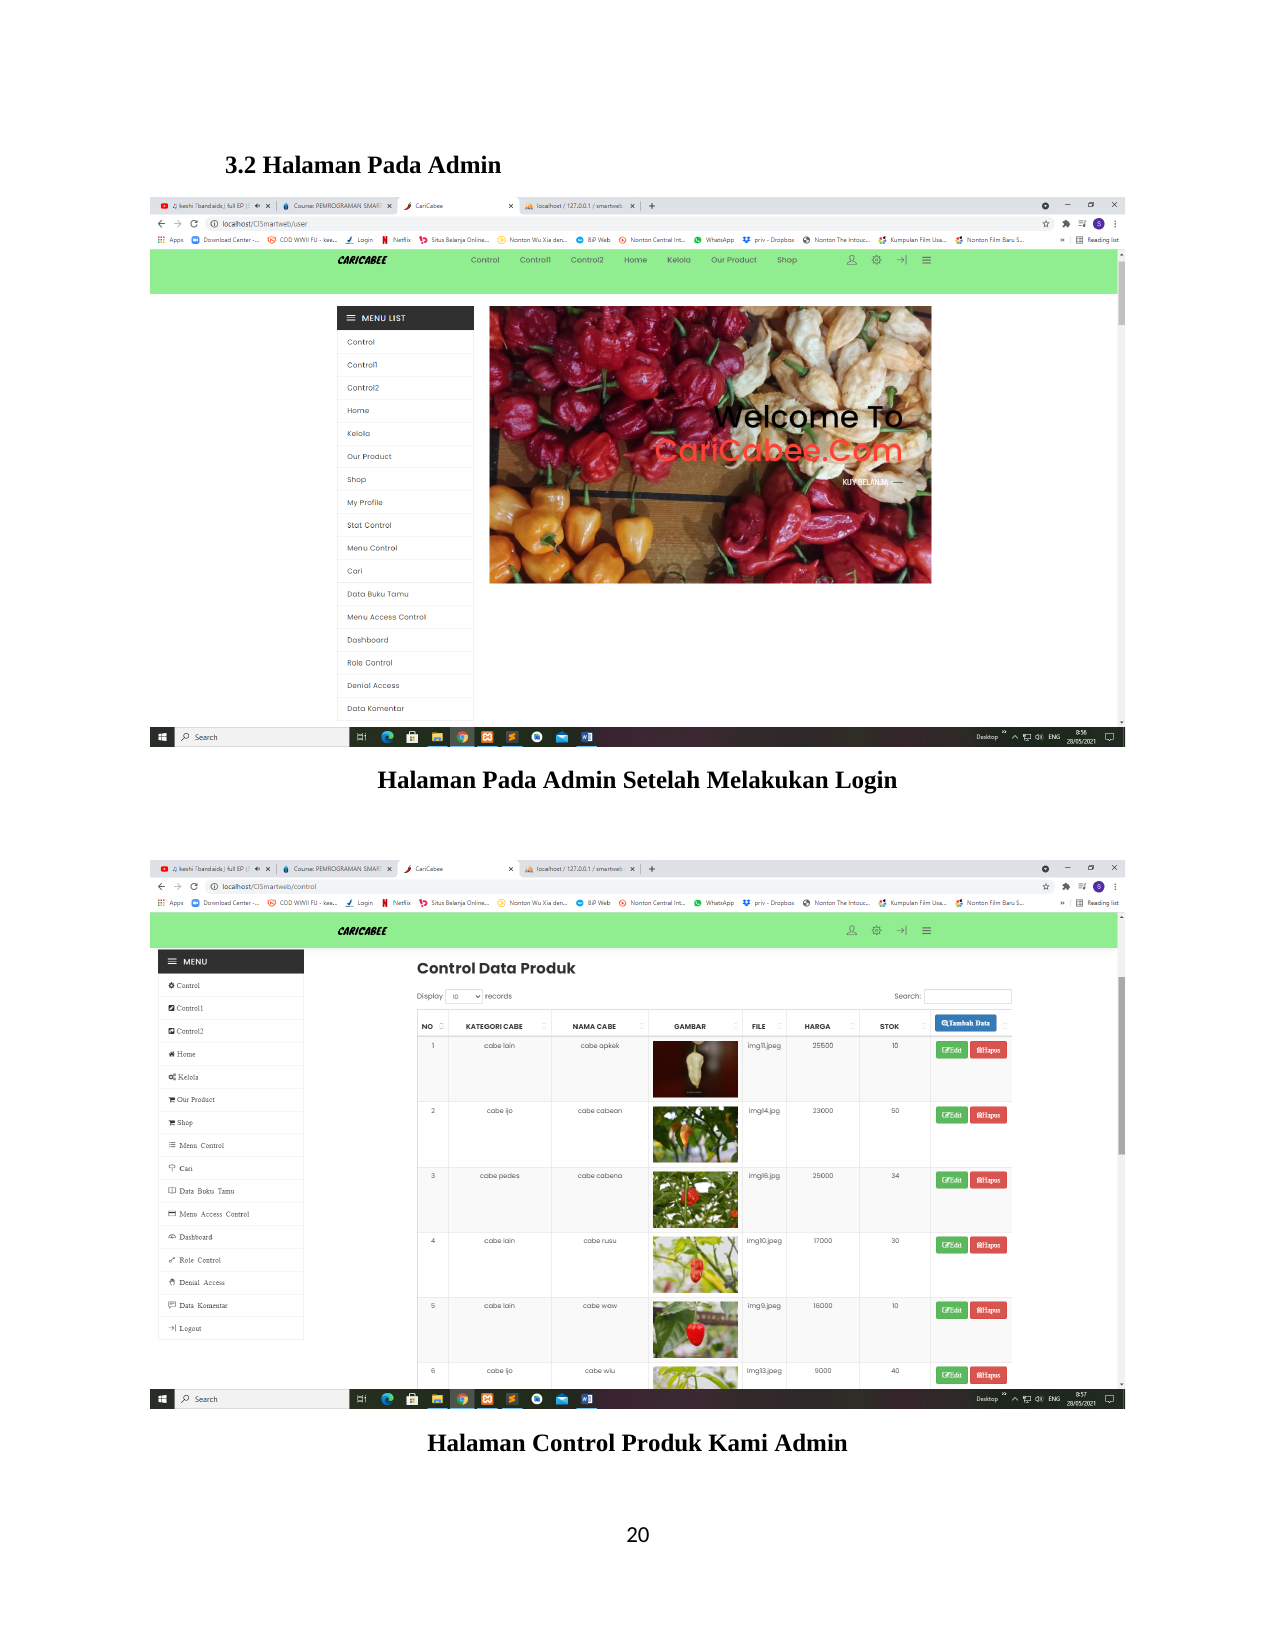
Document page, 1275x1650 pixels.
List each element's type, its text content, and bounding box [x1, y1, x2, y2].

text Halaman Pada Admin Setelah Melakukan Login [150, 765, 1125, 794]
picture [150, 197, 1125, 747]
picture [150, 860, 1125, 1409]
text 3.2 Halaman Pada Admin [150, 150, 1125, 179]
text Halaman Control Produk Kami Admin [150, 1428, 1125, 1456]
